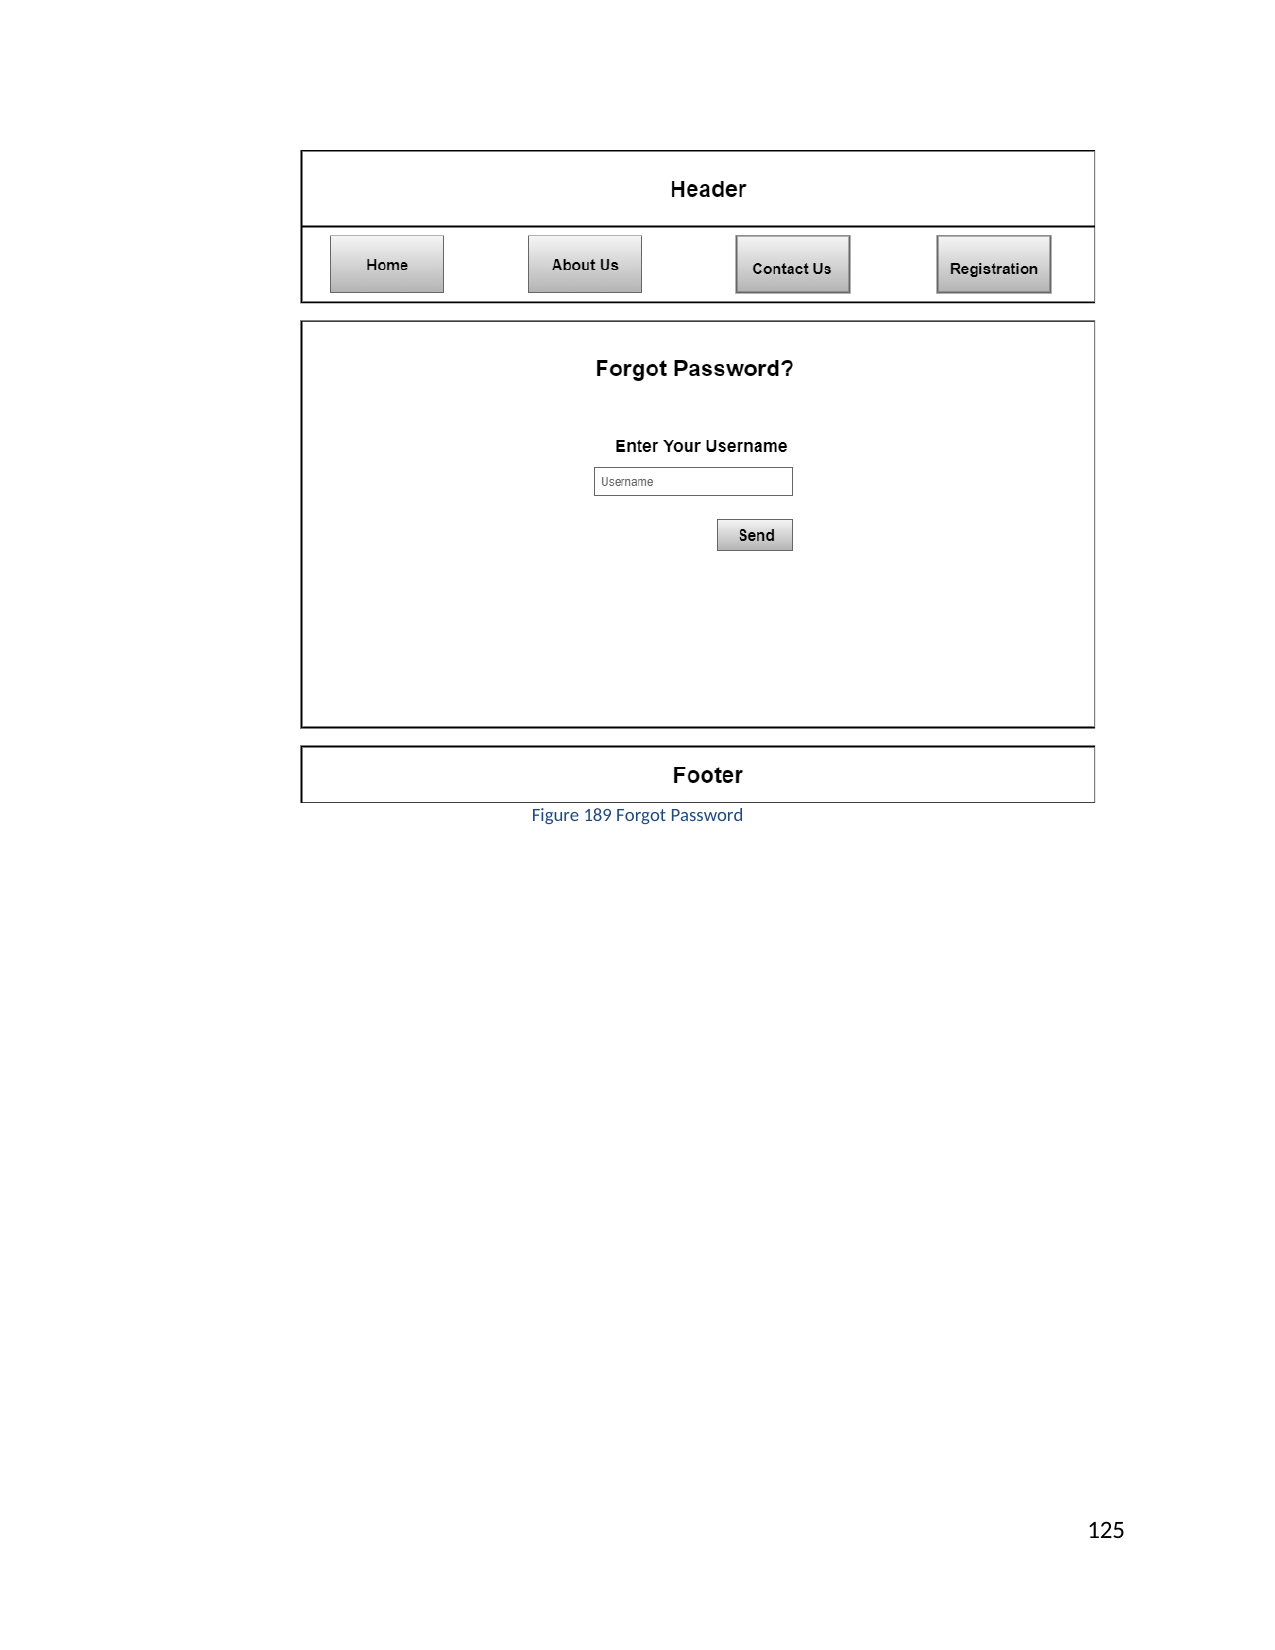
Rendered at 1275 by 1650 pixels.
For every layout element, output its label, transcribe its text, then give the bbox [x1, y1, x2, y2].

text Figure 189 Forgot Password [150, 803, 1125, 826]
picture [300, 150, 1096, 803]
